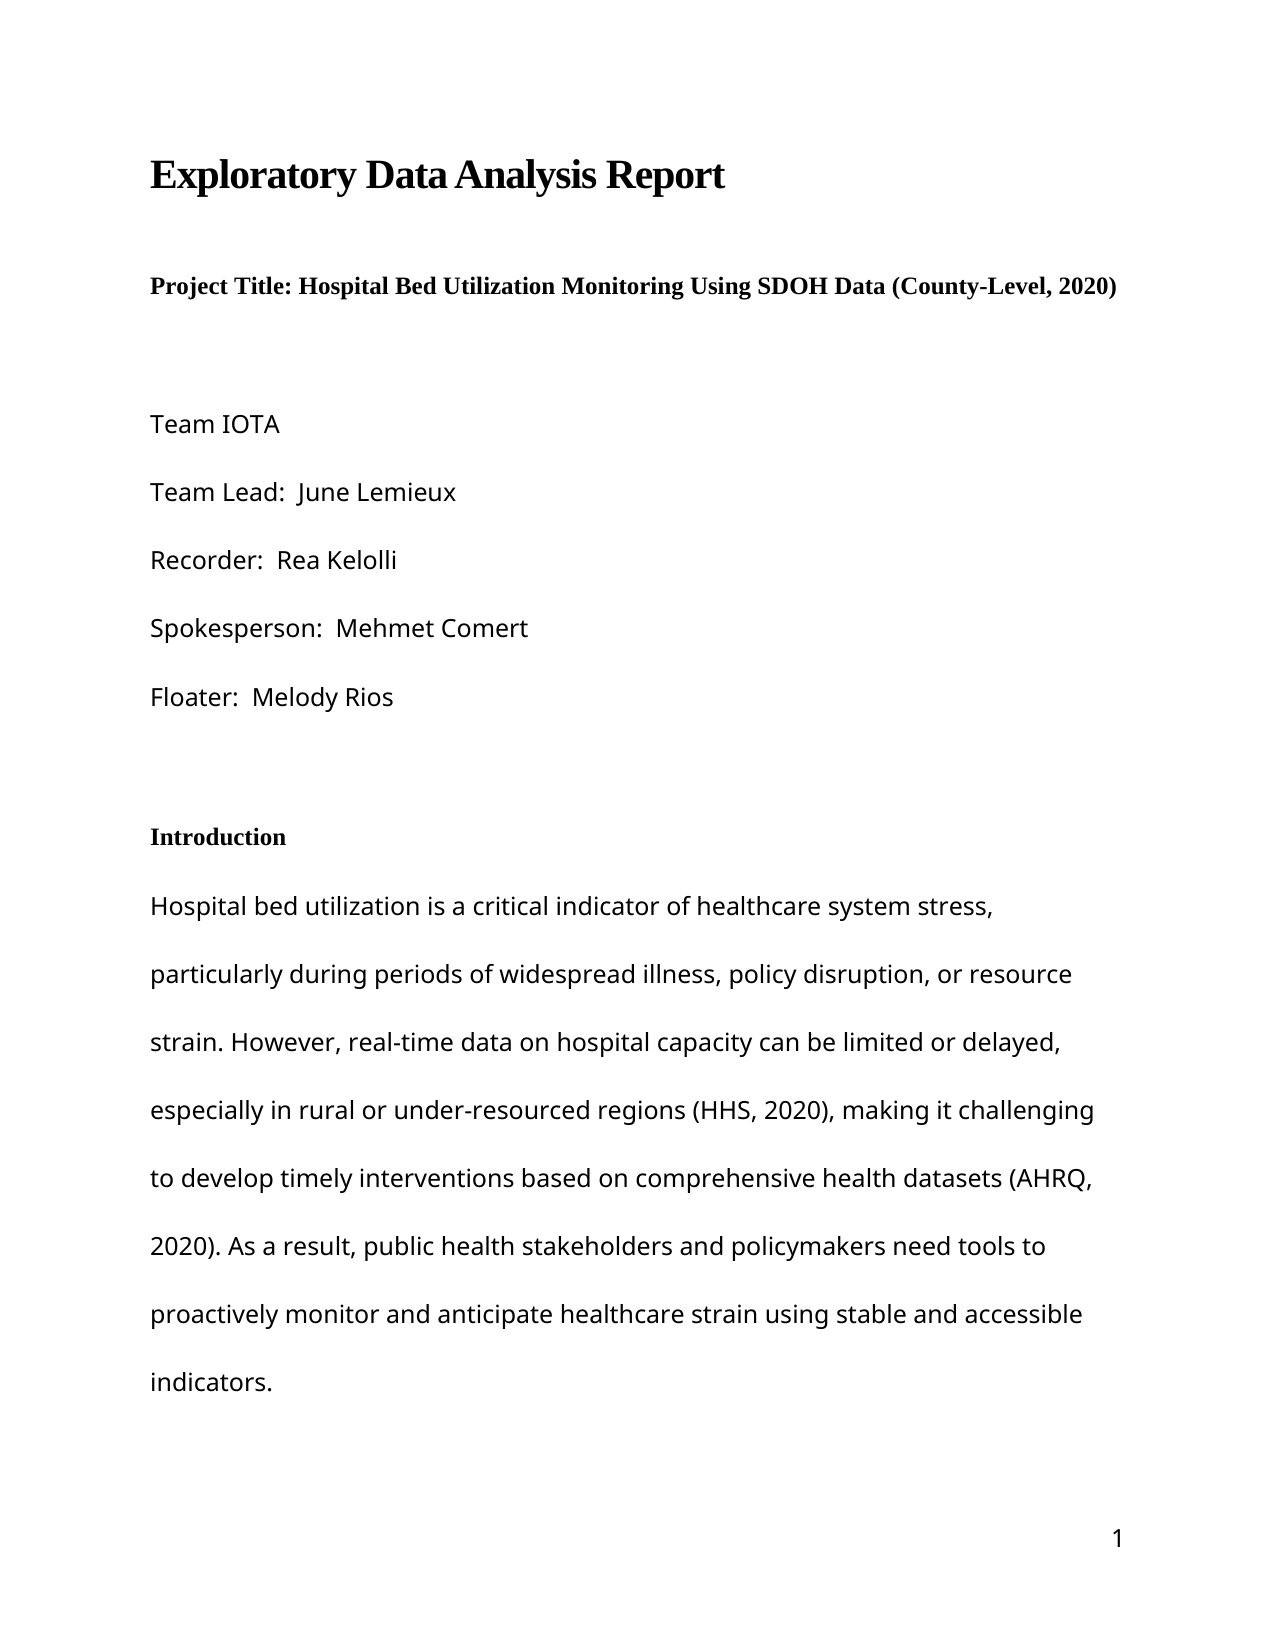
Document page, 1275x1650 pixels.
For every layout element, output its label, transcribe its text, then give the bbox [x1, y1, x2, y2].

text Hospital bed utilization is a critical indicator of healthcare system stress, particularly during periods of widespread illness, policy disruption, or resource strain. However, real-time data on hospital capacity can be limited or delayed, especially in rural or under-resourced regions (HHS, 2020), making it challenging to develop timely interventions based on comprehensive health datasets (AHRQ, 2020). As a result, public health stakeholders and policymakers need tools to proactively monitor and anticipate healthcare strain using stable and accessible indicators. [150, 888, 1125, 1399]
text Spokesperson: Mehmet Comert [150, 611, 1125, 645]
text Floater: Melody Rios [150, 679, 1125, 713]
text Team IOTA [150, 407, 1125, 441]
title Exploratory Data Analysis Report [150, 150, 1125, 198]
text Project Title: Hospital Bed Utilization Monitoring Using SDOH Data (County-Level, 2020) [150, 271, 1125, 299]
text Recorder: Rea Kelolli [150, 543, 1125, 577]
text Team Lead: June Lemieux [150, 475, 1125, 509]
text Introduction [150, 822, 1125, 851]
